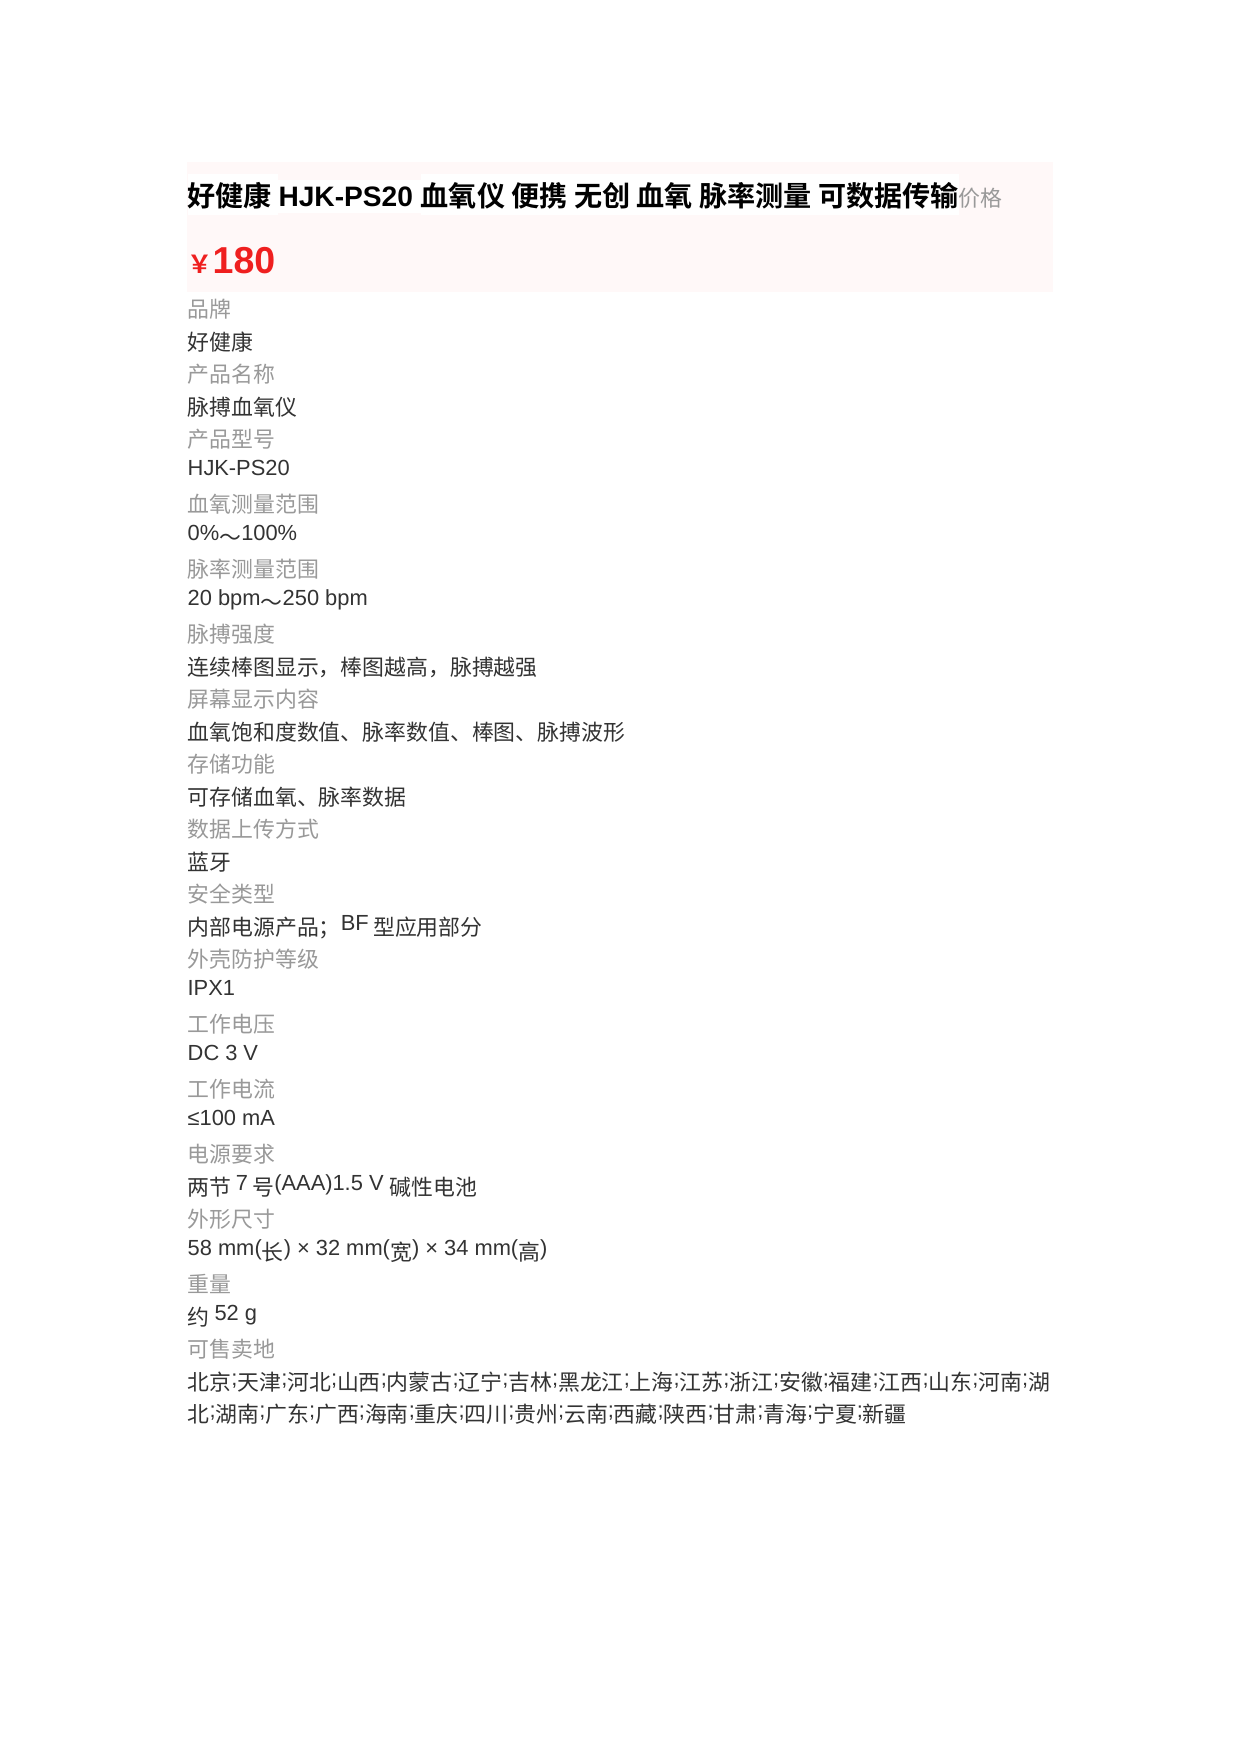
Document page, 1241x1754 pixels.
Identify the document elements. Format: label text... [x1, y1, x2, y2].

text DC 3 V [187, 1039, 1053, 1072]
text IPX1 [187, 974, 1053, 1007]
text 血氧测量范围 [187, 487, 1053, 519]
text 两节7号(AAA)1.5 V 碱性电池 [187, 1169, 1053, 1202]
text 好健康 HJK-PS20 血氧仪 便携 无创 血氧 脉率测量 可数据传输价格 [187, 162, 1053, 227]
text 产品型号 [187, 422, 1053, 454]
text 58 mm(长) × 32 mm(宽) × 34 mm(高) [187, 1234, 1053, 1267]
text 屏幕显示内容 [187, 682, 1053, 714]
text 工作电流 [187, 1072, 1053, 1104]
text 北京;天津;河北;山西;内蒙古;辽宁;吉林;黑龙江;上海;江苏;浙江;安徽;福建;江西;山东;河南;湖北;湖南;广东;广西;海南;重庆;四川;贵州;云南;西藏;陕西;甘肃;青海;宁夏;新疆 [187, 1364, 1053, 1429]
text 重量 [187, 1267, 1053, 1299]
text ￥180 [187, 227, 1053, 292]
text HJK-PS20 [187, 454, 1053, 487]
text 连续棒图显示，棒图越高，脉搏越强 [187, 649, 1053, 682]
text 好健康 [187, 324, 1053, 357]
text 可售卖地 [187, 1332, 1053, 1364]
text 电源要求 [187, 1137, 1053, 1169]
text 20 bpm～250 bpm [187, 584, 1053, 617]
text 蓝牙 [187, 844, 1053, 877]
text 脉率测量范围 [187, 552, 1053, 584]
text 0%～100% [187, 519, 1053, 552]
text 内部电源产品；BF型应用部分 [187, 909, 1053, 942]
text 脉搏血氧仪 [187, 389, 1053, 422]
text 外形尺寸 [187, 1202, 1053, 1234]
text 存储功能 [187, 747, 1053, 779]
text 外壳防护等级 [187, 942, 1053, 974]
text ≤100 mA [187, 1104, 1053, 1137]
text 约 52 g [187, 1299, 1053, 1332]
text 品牌 [187, 292, 1053, 324]
text 脉搏强度 [187, 617, 1053, 649]
text 产品名称 [187, 357, 1053, 389]
text 数据上传方式 [187, 812, 1053, 844]
text 安全类型 [187, 877, 1053, 909]
text 可存储血氧、脉率数据 [187, 779, 1053, 812]
text 工作电压 [187, 1007, 1053, 1039]
text 血氧饱和度数值、脉率数值、棒图、脉搏波形 [187, 714, 1053, 747]
